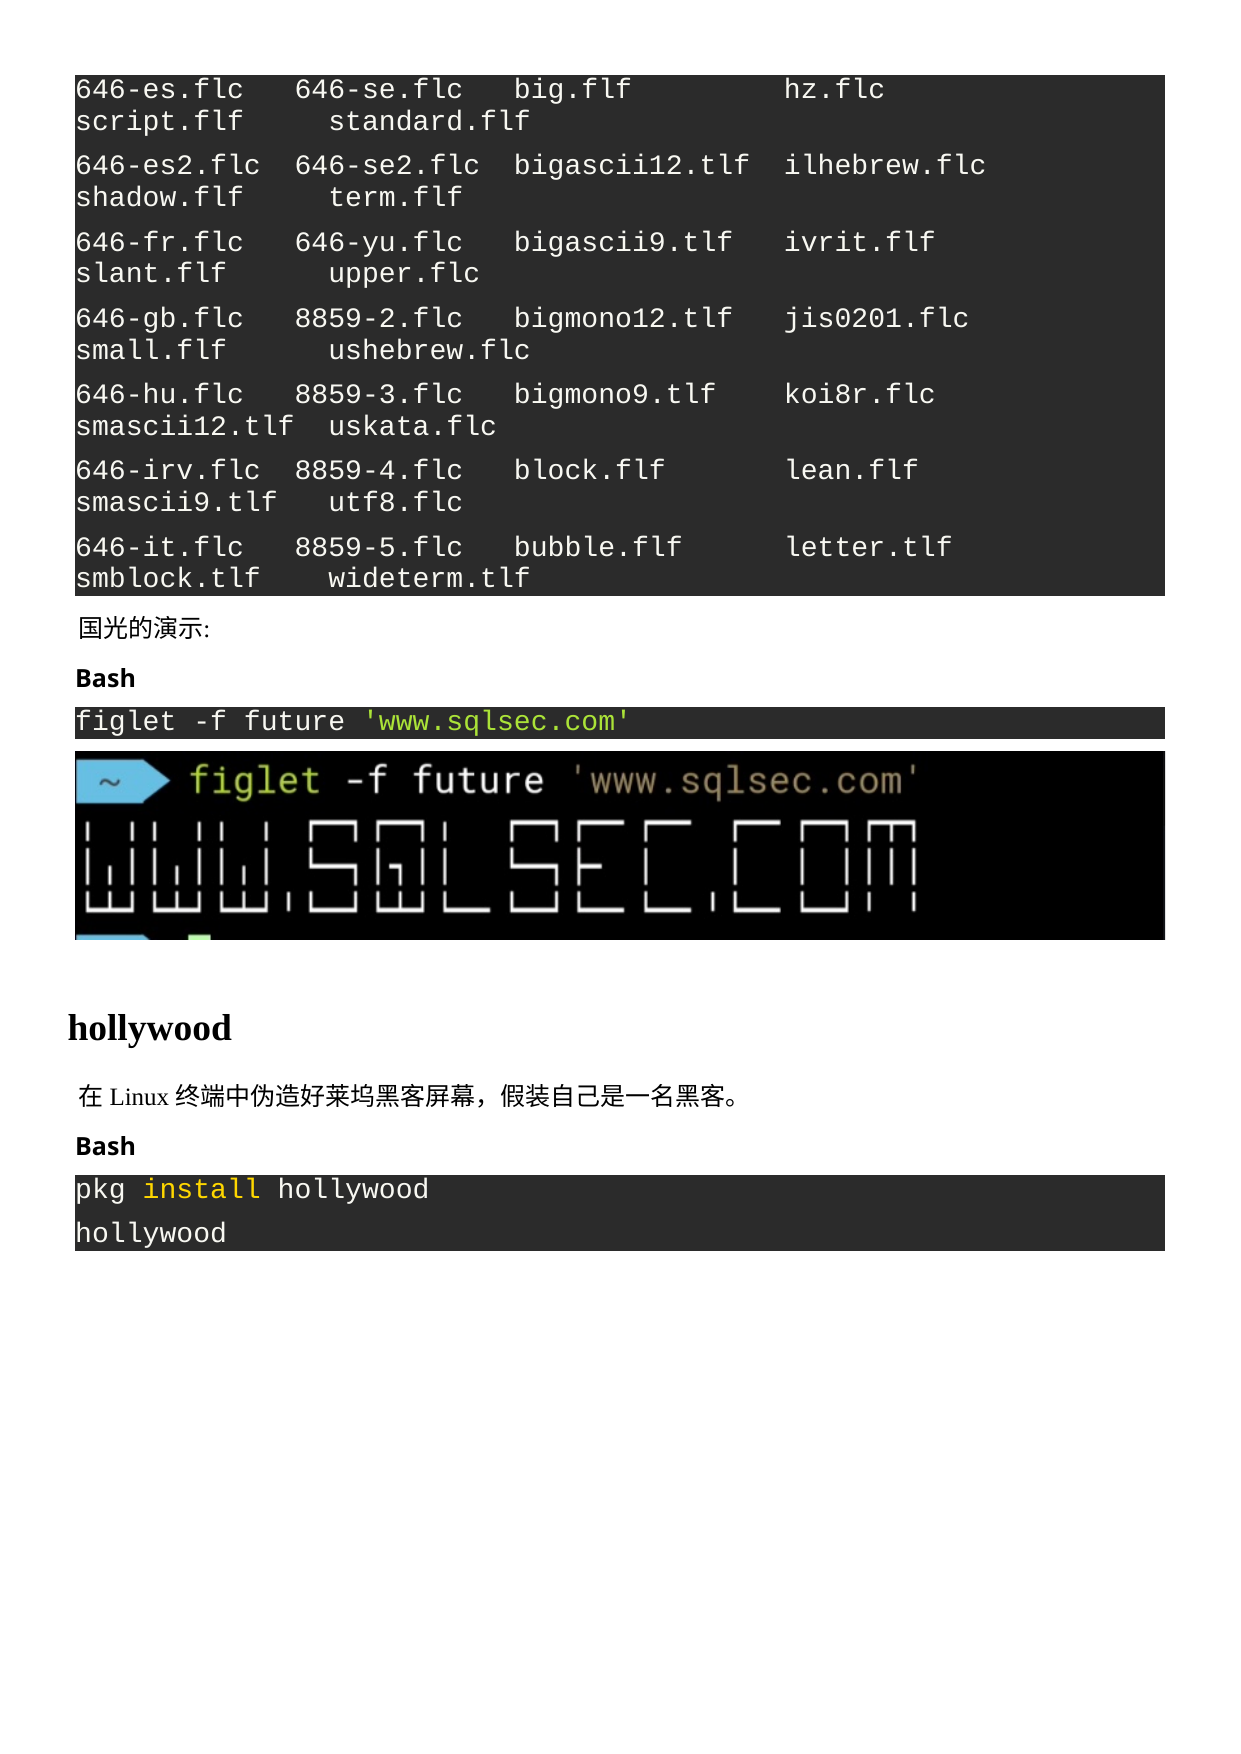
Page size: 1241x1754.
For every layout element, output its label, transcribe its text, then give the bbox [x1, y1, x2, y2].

text 646-it.flc 8859-5.flc bubble.flf letter.tlf smblock.tlf wideterm.tlf [75, 532, 1165, 596]
text 在 Linux 终端中伪造好莱坞黑客屏幕，假装自己是一名黑客。 [78, 1076, 1162, 1112]
text 646-irv.flc 8859-4.flc block.flf lean.flf smascii9.tlf utf8.flc [75, 456, 1165, 520]
picture [75, 751, 1166, 940]
text hollywood [67, 1005, 1165, 1048]
text 646-hu.flc 8859-3.flc bigmono9.tlf koi8r.flc smascii12.tlf uskata.flc [75, 380, 1165, 444]
text 646-es2.flc 646-se2.flc bigascii12.tlf ilhebrew.flc shadow.flf term.flf [75, 151, 1165, 215]
text 646-es.flc 646-se.flc big.flf hz.flc script.flf standard.flf [75, 75, 1165, 139]
text Bash [75, 661, 1165, 695]
text figlet -f future 'www.sqlsec.com' [75, 707, 1165, 739]
text pkg install hollywood [75, 1175, 1165, 1207]
text Bash [75, 1128, 1165, 1162]
text 国光的演示: [78, 609, 1162, 645]
text 646-fr.flc 646-yu.flc bigascii9.tlf ivrit.flf slant.flf upper.flc [75, 227, 1165, 291]
text hollywood [75, 1219, 1165, 1251]
text 646-gb.flc 8859-2.flc bigmono12.tlf jis0201.flc small.flf ushebrew.flc [75, 304, 1165, 367]
